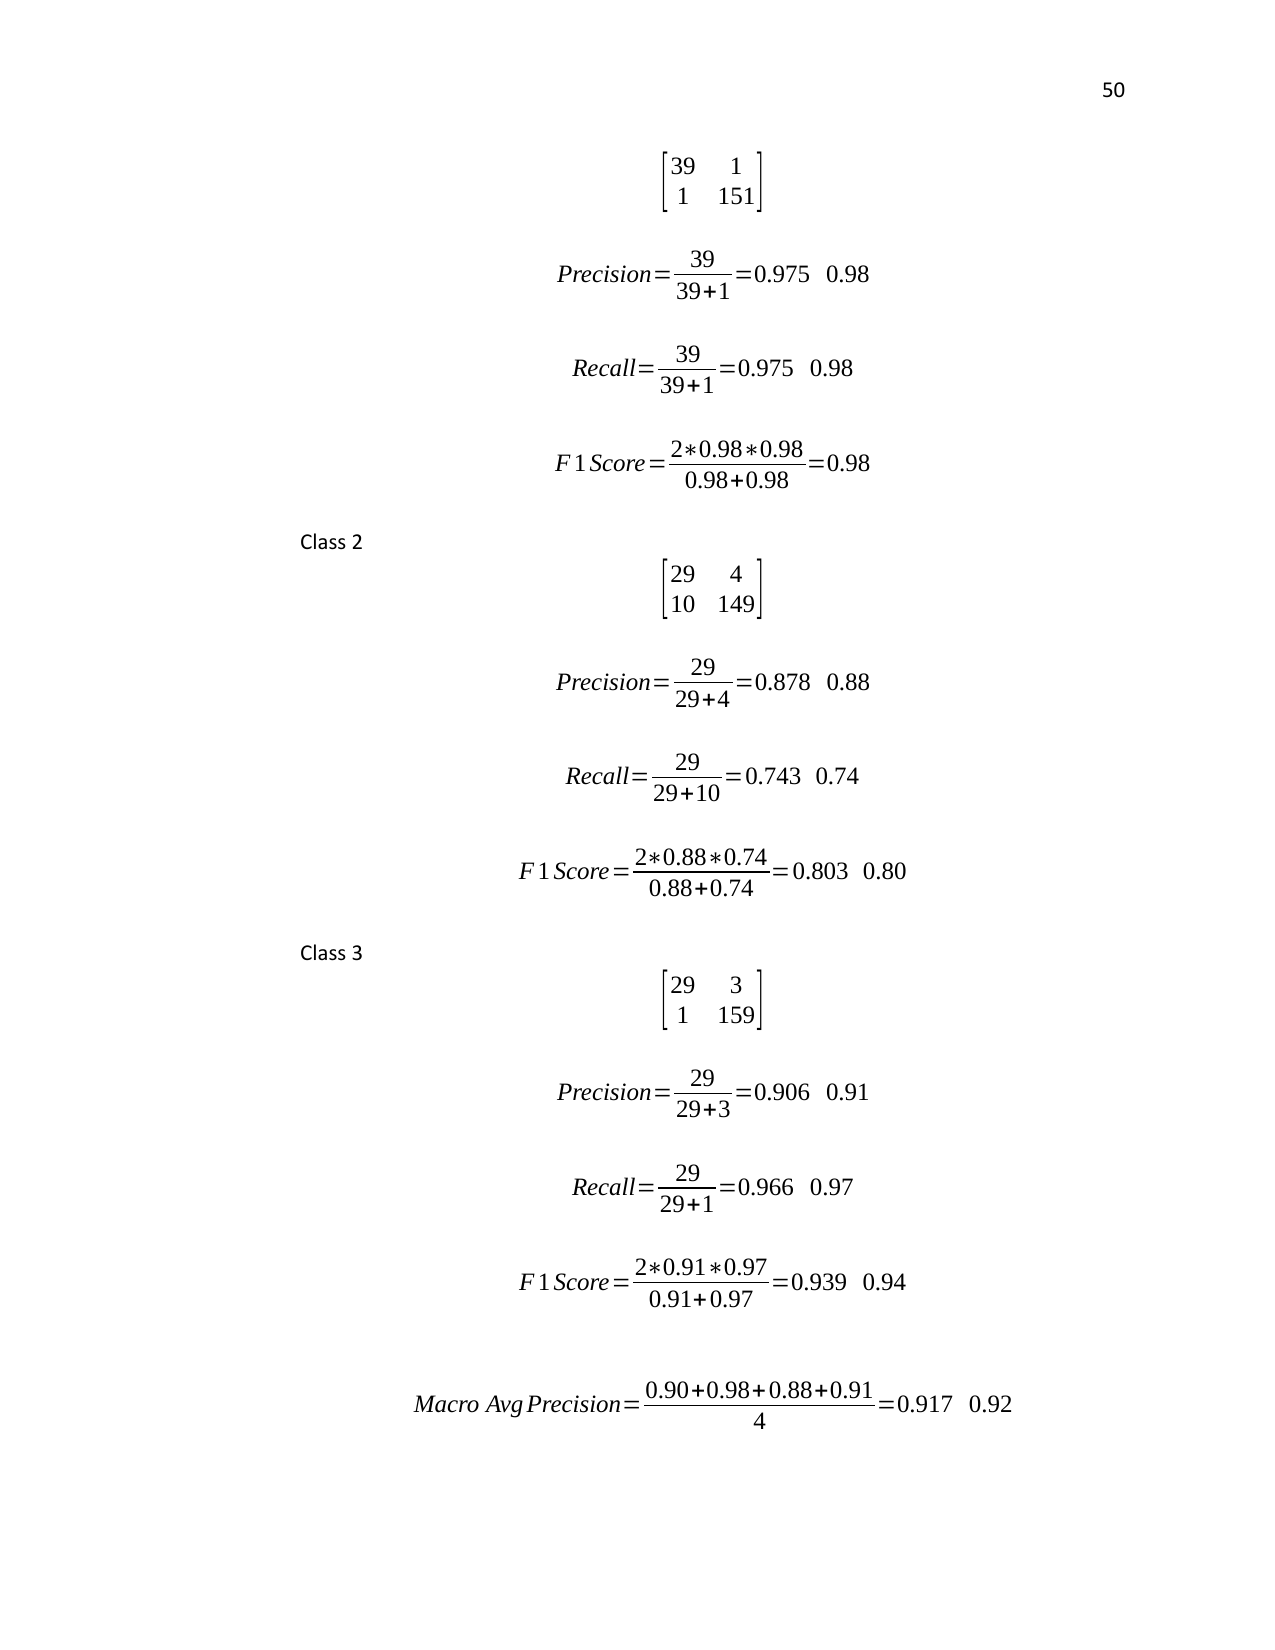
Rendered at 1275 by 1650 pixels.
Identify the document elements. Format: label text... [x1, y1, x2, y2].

text Class 3 [225, 938, 1125, 966]
text Class 2 [225, 527, 1125, 555]
